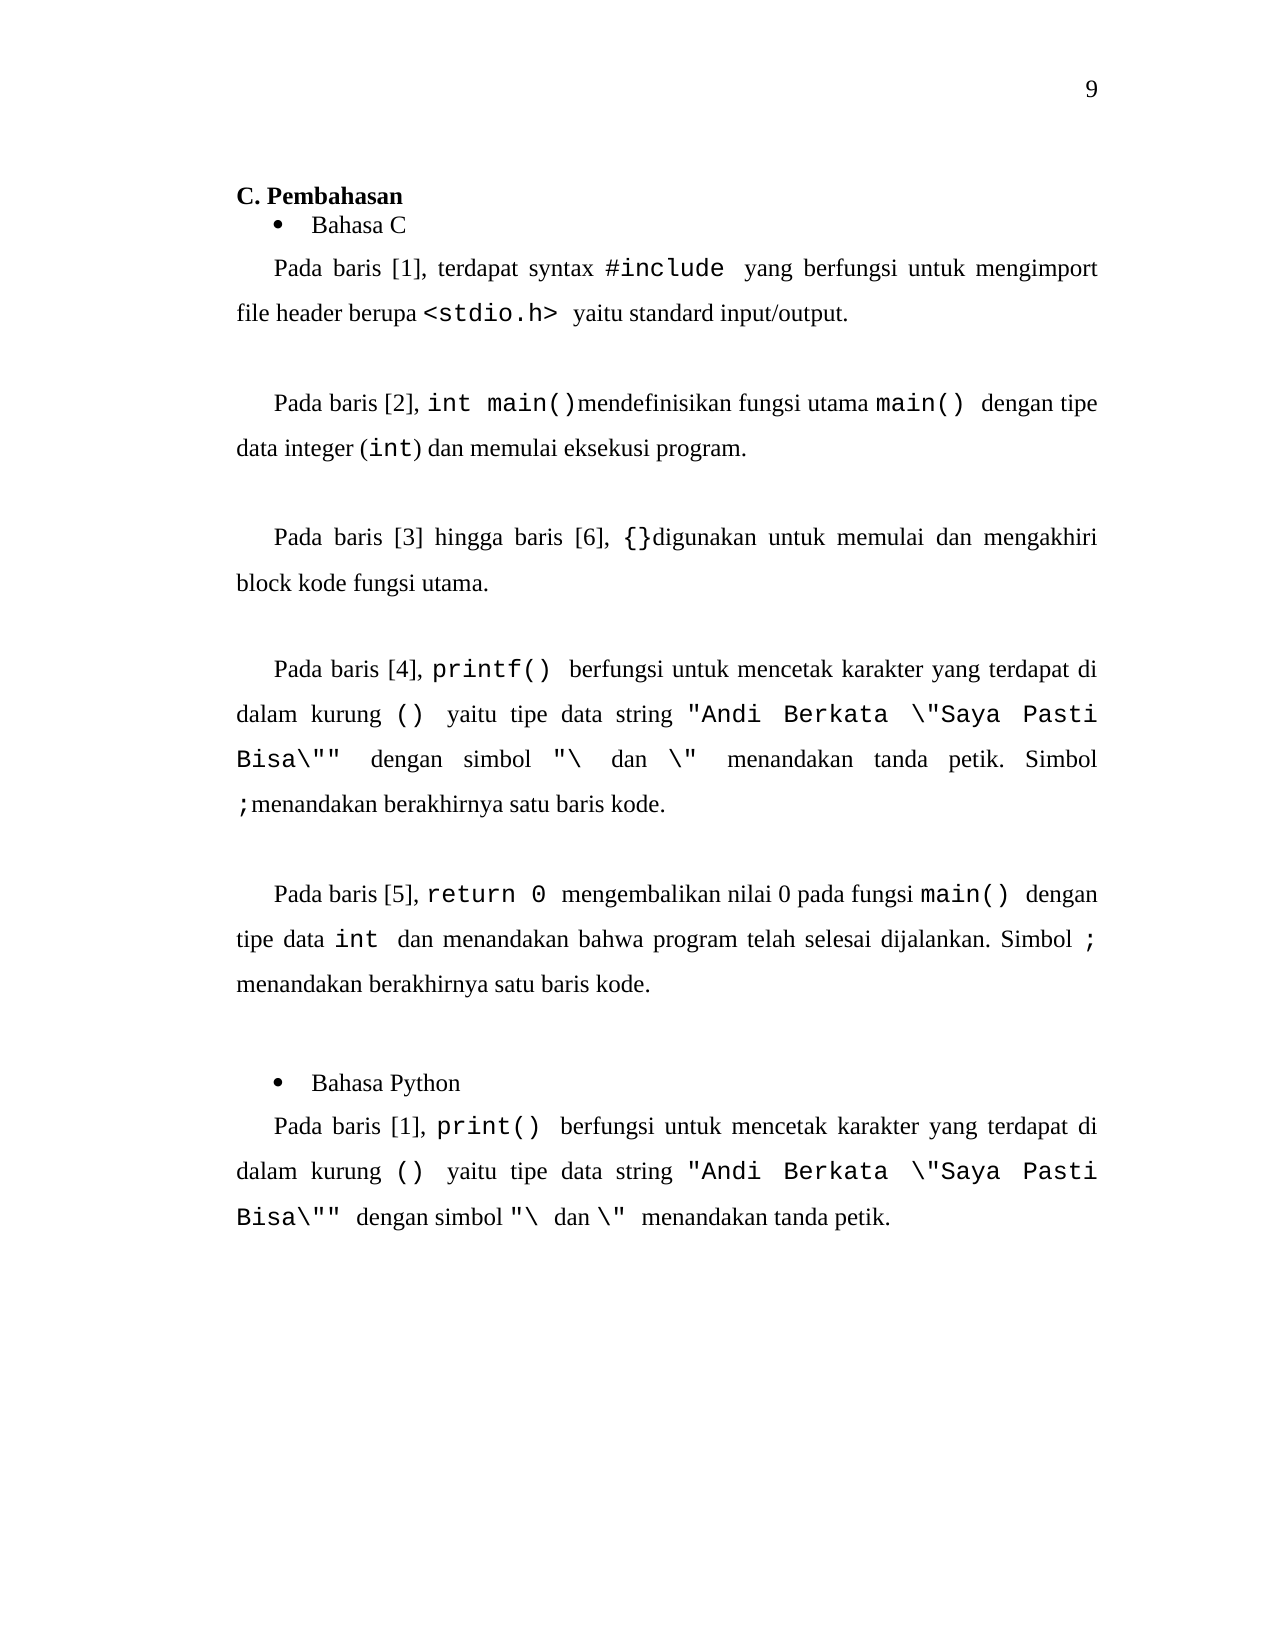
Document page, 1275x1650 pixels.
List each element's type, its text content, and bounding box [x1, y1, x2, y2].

list Bahasa C [274, 210, 1098, 239]
text Pada baris [2], int main()mendefinisikan fungsi utama main() dengan tipe data integer (int) dan memulai eksekusi program. [236, 388, 1098, 464]
text Pada baris [1], terdapat syntax #include yang berfungsi untuk mengimport file header berupa <stdio.h> yaitu standard input/output. [236, 253, 1098, 329]
text Pada baris [1], print() berfungsi untuk mencetak karakter yang terdapat di dalam kurung () yaitu tipe data string "Andi Berkata \"Saya Pasti Bisa\"" dengan simbol "\ dan \" menandakan tanda petik. [236, 1111, 1098, 1232]
list Bahasa Python [274, 1068, 1098, 1097]
text Pada baris [3] hingga baris [6], {}digunakan untuk memulai dan mengakhiri block kode fungsi utama. [236, 522, 1098, 596]
text Pada baris [5], return 0 mengembalikan nilai 0 pada fungsi main() dengan tipe data int dan menandakan bahwa program telah selesai dijalankan. Simbol ; menandakan berakhirnya satu baris kode. [236, 879, 1098, 998]
subtitle C. Pembahasan [236, 181, 1098, 210]
text Pada baris [4], printf() berfungsi untuk mencetak karakter yang terdapat di dalam kurung () yaitu tipe data string "Andi Berkata \"Saya Pasti Bisa\"" dengan simbol "\ dan \" menandakan tanda petik. Simbol ;menandakan berakhirnya satu baris kode. [236, 654, 1098, 820]
